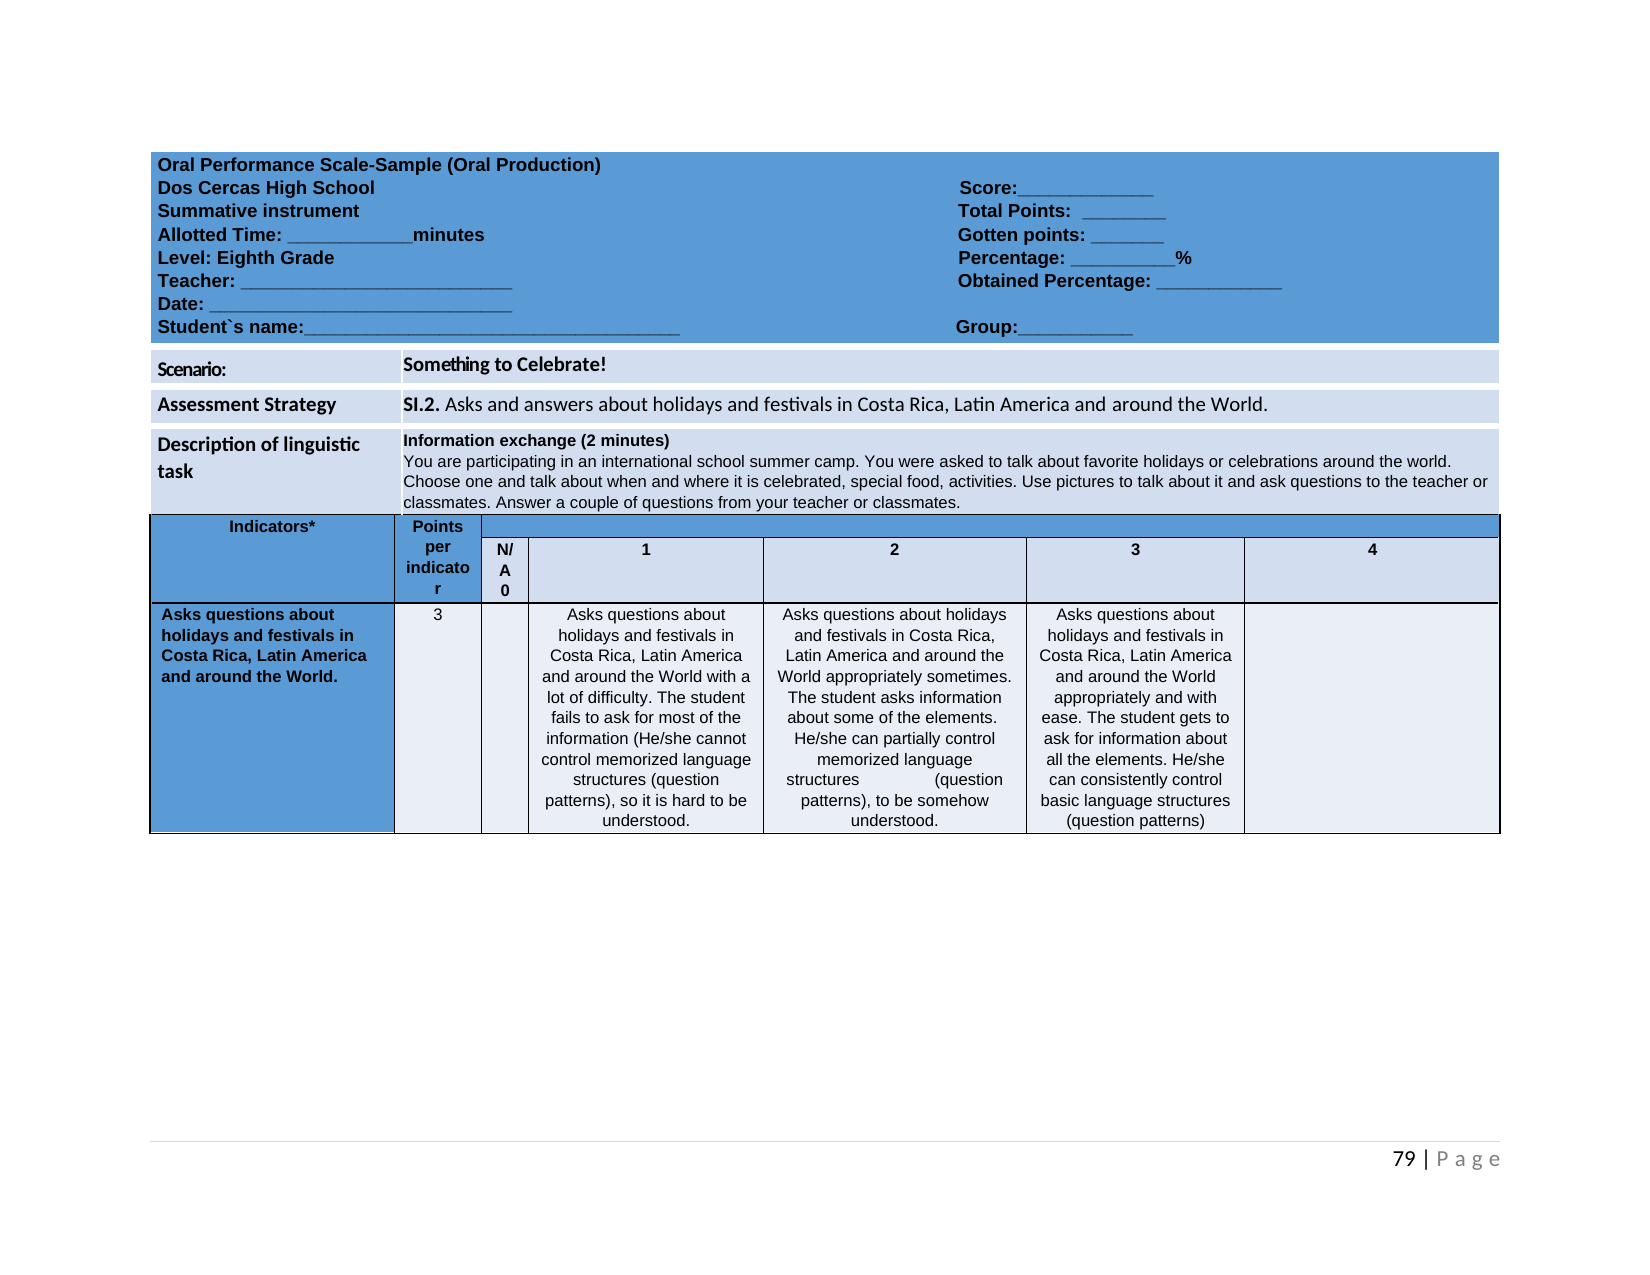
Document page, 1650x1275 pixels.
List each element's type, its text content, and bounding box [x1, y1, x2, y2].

table_cell Description of linguistic task [151, 429, 401, 514]
table_cell N/A 0 [482, 538, 528, 602]
table_cell 3 [395, 604, 481, 832]
table_cell Asks questions about holidays and festivals in Costa Rica, Latin America and around the World appropriately and with ease. The student gets to ask for information about all the elements. He/she can consistently control basic language structures (question patterns) [1027, 604, 1244, 832]
table_cell 3 [1027, 538, 1244, 602]
table_header Oral Performance Scale-Sample (Oral Production) Dos Cercas High School Score:_____________ Summative instrument Total Points: ________ Allotted Time: ____________minutes Gotten points: _______ Level: Eighth Grade Percentage: __________% Teacher: __________________________ Obtained Percentage: ____________ Date: _____________________________ Student`s name:____________________________________ Group:___________ [151, 152, 1499, 343]
table_cell Asks questions about holidays and festivals in Costa Rica, Latin America and around the World appropriately sometimes. The student asks information about some of the elements. He/she can partially control memorized language structures (question patterns), to be somehow understood. [764, 604, 1026, 832]
table_cell Scenario: [151, 350, 401, 383]
table_cell 2 [764, 538, 1026, 602]
table_cell Points per indicator [395, 515, 481, 602]
table_cell Asks questions about holidays and festivals in Costa Rica, Latin America and around the World with a lot of difficulty. The student fails to ask for most of the information (He/she cannot control memorized language structures (question patterns), so it is hard to be understood. [529, 604, 763, 832]
table_cell [482, 604, 528, 832]
table_cell Something to Celebrate! [403, 350, 1499, 383]
table_cell 4 [1245, 537, 1499, 602]
table_cell [482, 514, 1499, 537]
table_cell SI.2. Asks and answers about holidays and festivals in Costa Rica, Latin America and around the World. [403, 390, 1499, 423]
table_cell Information exchange (2 minutes) You are participating in an international school summer camp. You were asked to talk about favorite holidays or celebrations around the world. Choose one and talk about when and where it is celebrated, special food, activities. Use pictures to talk about it and ask questions to the teacher or classmates. Answer a couple of questions from your teacher or classmates. [403, 429, 1499, 514]
table_cell 1 [529, 538, 763, 602]
table_cell Asks questions about holidays and festivals in Costa Rica, Latin America and around the World. [151, 603, 394, 832]
table_cell [1245, 602, 1499, 832]
table_cell Indicators* [151, 515, 394, 602]
table_cell Assessment Strategy [151, 390, 401, 423]
